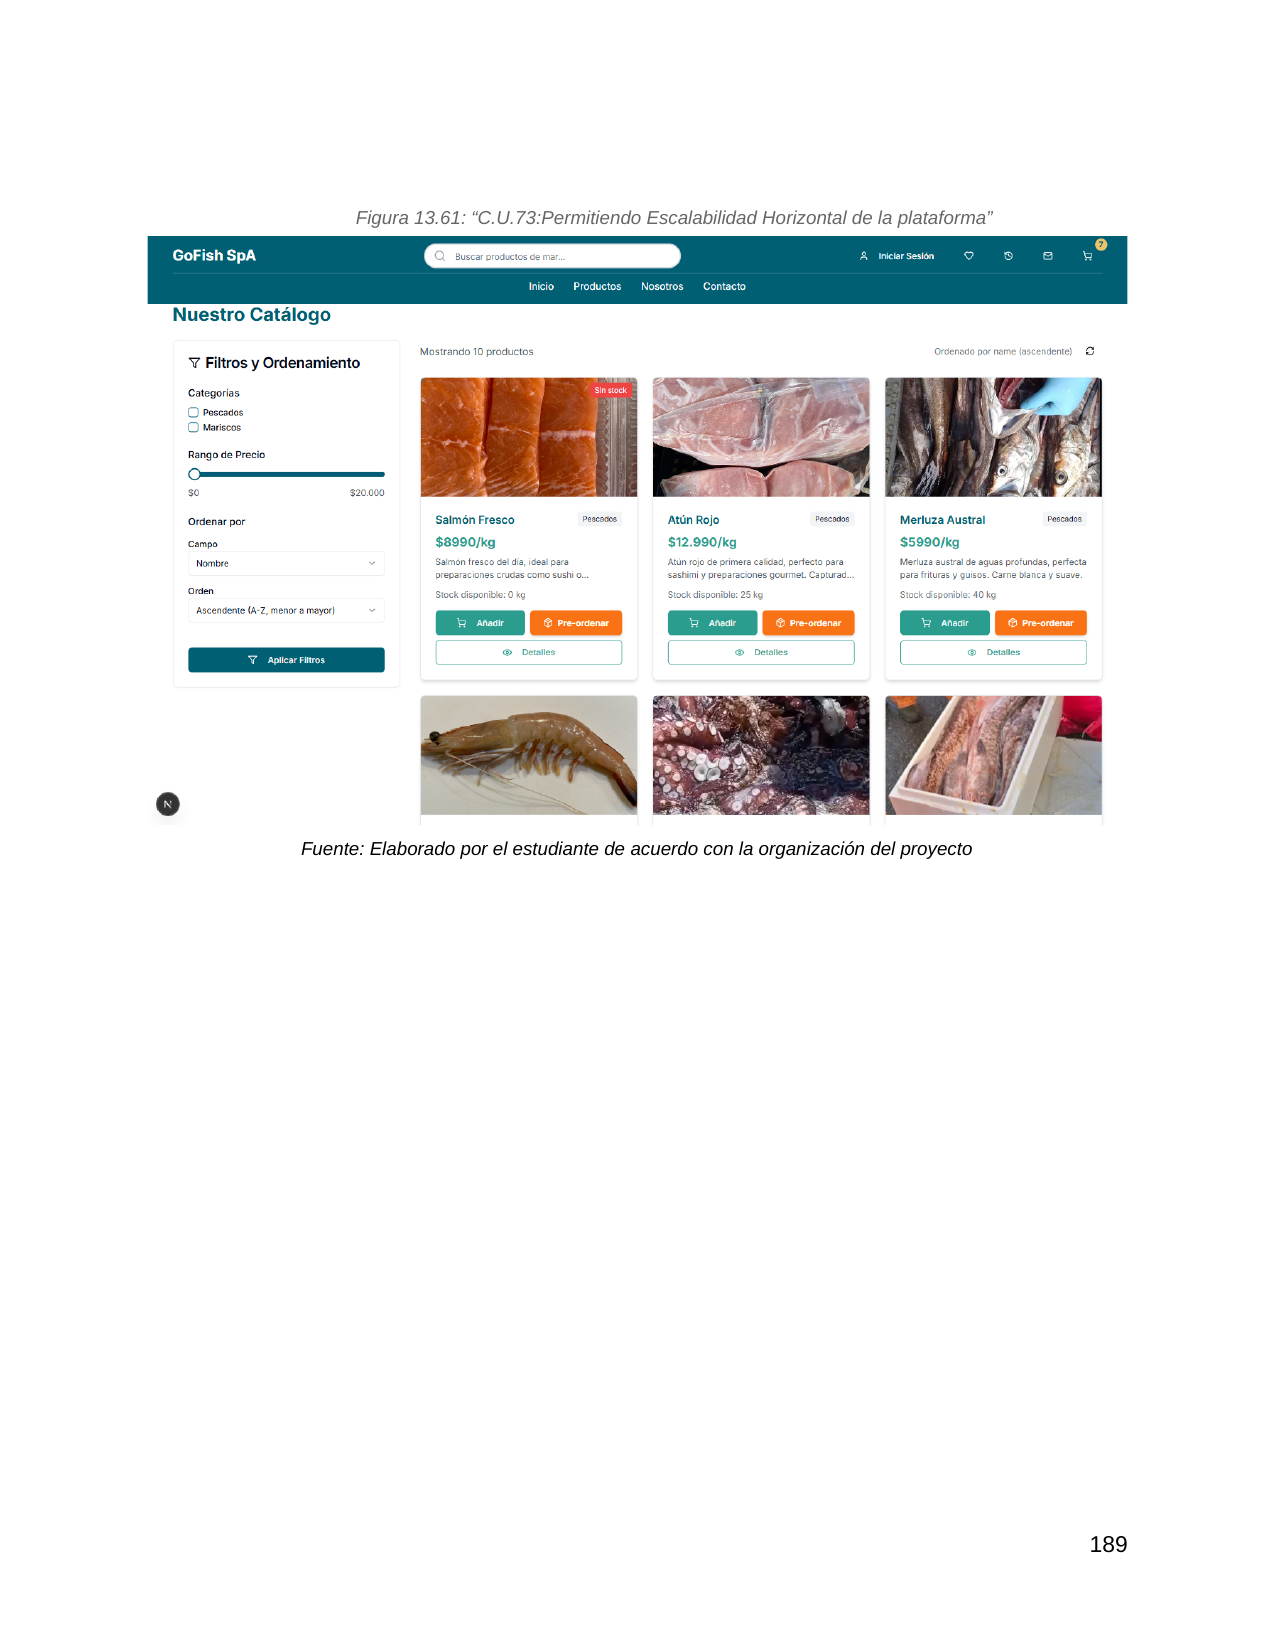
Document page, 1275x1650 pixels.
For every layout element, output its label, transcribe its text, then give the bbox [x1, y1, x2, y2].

picture [147, 236, 1128, 825]
subtitle Figura 13.61: “C.U.73:Permitiendo Escalabilidad Horizontal de la plataforma” [223, 207, 1127, 228]
text Fuente: Elaborado por el estudiante de acuerdo con la organización del proyecto [148, 837, 1127, 859]
